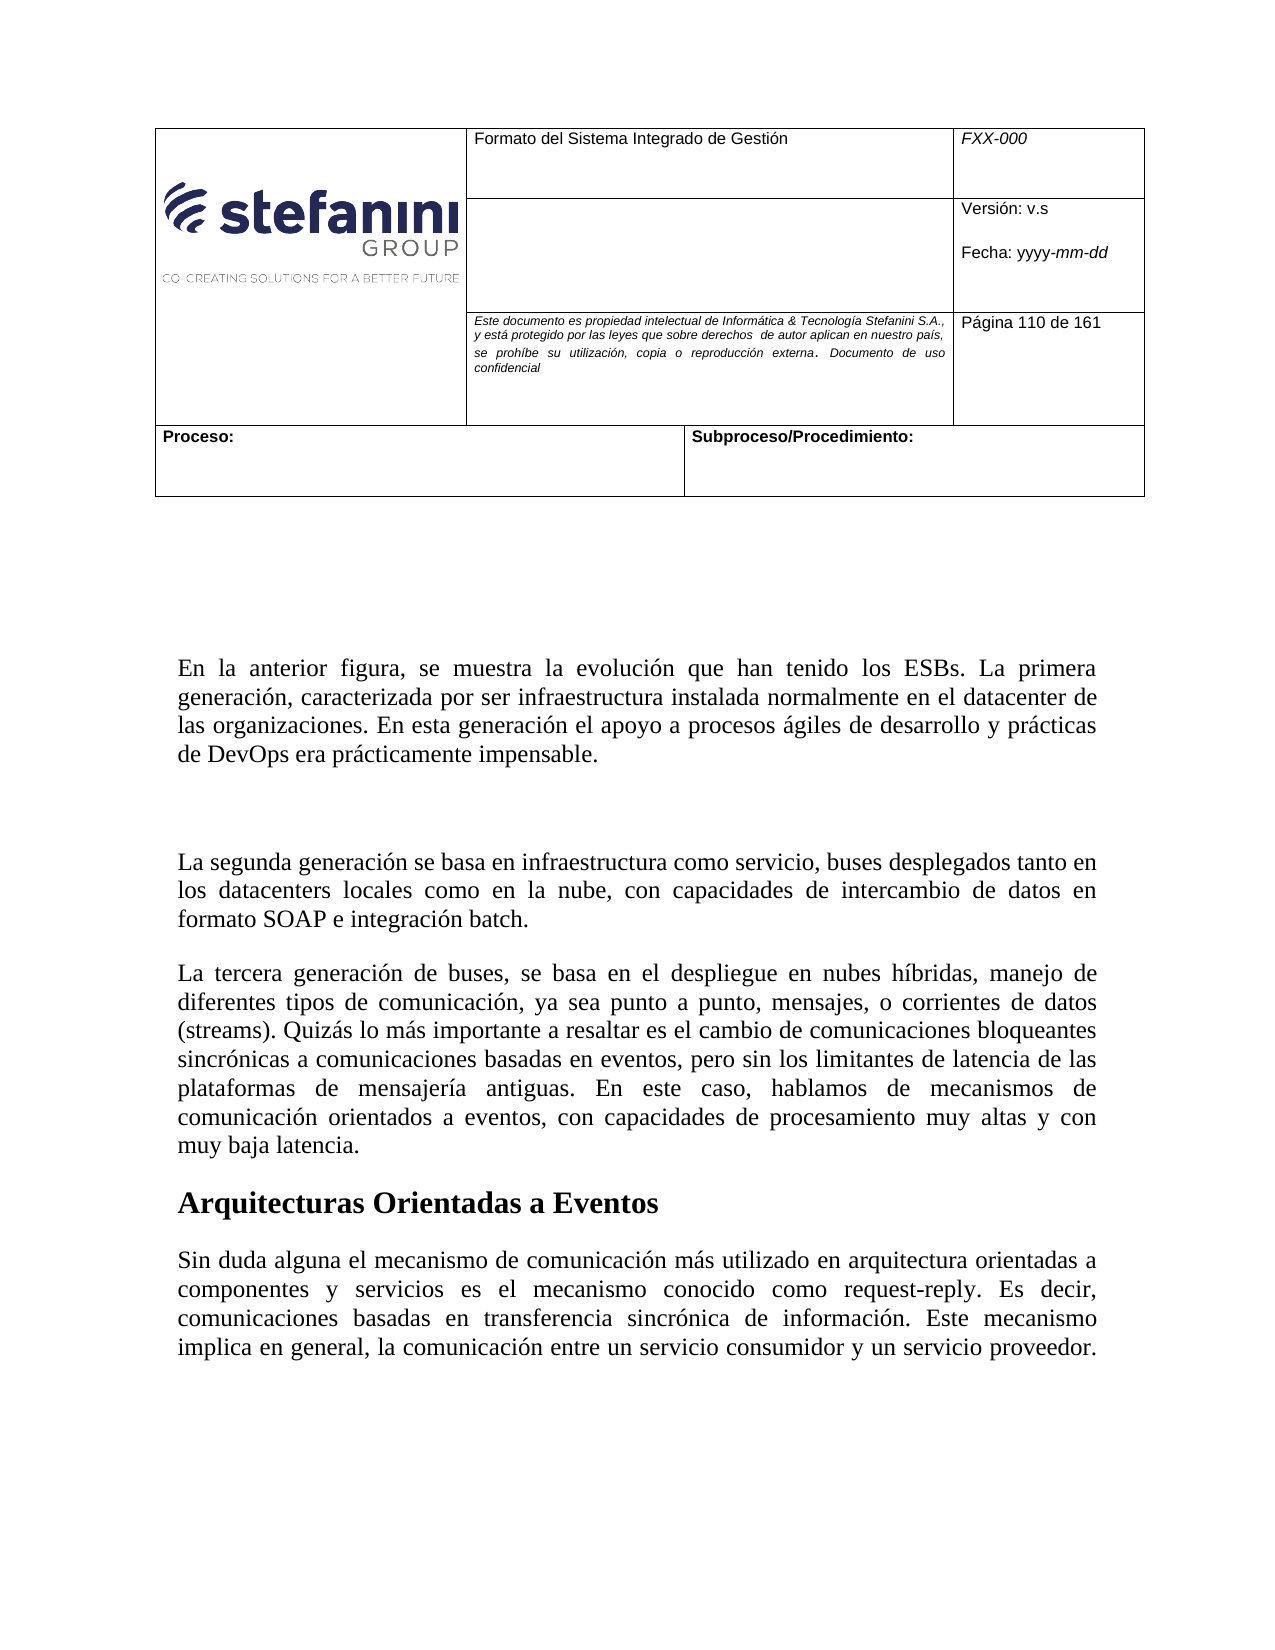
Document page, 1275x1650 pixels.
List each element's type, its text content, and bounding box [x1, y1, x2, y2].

text En la anterior figura, se muestra la evolución que han tenido los ESBs. La primera generación, caracterizada por ser infraestructura instalada normalmente en el datacenter de las organizaciones. En esta generación el apoyo a procesos ágiles de desarrollo y prácticas de DevOps era prácticamente impensable. [177, 653, 1098, 768]
text Sin duda alguna el mecanismo de comunicación más utilizado en arquitectura orientadas a componentes y servicios es el mecanismo conocido como request-reply. Es decir, comunicaciones basadas en transferencia sincrónica de información. Este mecanismo implica en general, la comunicación entre un servicio consumidor y un servicio proveedor. El servicio consumidor, debe inicialmente localizar al servicio consumidor (posiblemente con ayuda de un ESB) y ejecutar una petición al servicio proveedor. A través de protocolos como SOAP la comunicación se establece y el intercambio de información comienza (posiblemente en datos usando formatos en XML). [177, 1245, 1098, 1360]
subtitle Arquitecturas Orientadas a Eventos [177, 1184, 1098, 1220]
text La tercera generación de buses, se basa en el despliegue en nubes híbridas, manejo de diferentes tipos de comunicación, ya sea punto a punto, mensajes, o corrientes de datos (streams). Quizás lo más importante a resaltar es el cambio de comunicaciones bloqueantes sincrónicas a comunicaciones basadas en eventos, pero sin los limitantes de latencia de las plataformas de mensajería antiguas. En este caso, hablamos de mecanismos de comunicación orientados a eventos, con capacidades de procesamiento muy altas y con muy baja latencia. [177, 958, 1098, 1159]
picture [162, 182, 460, 286]
text La segunda generación se basa en infraestructura como servicio, buses desplegados tanto en los datacenters locales como en la nube, con capacidades de intercambio de datos en formato SOAP e integración batch. [177, 847, 1098, 933]
